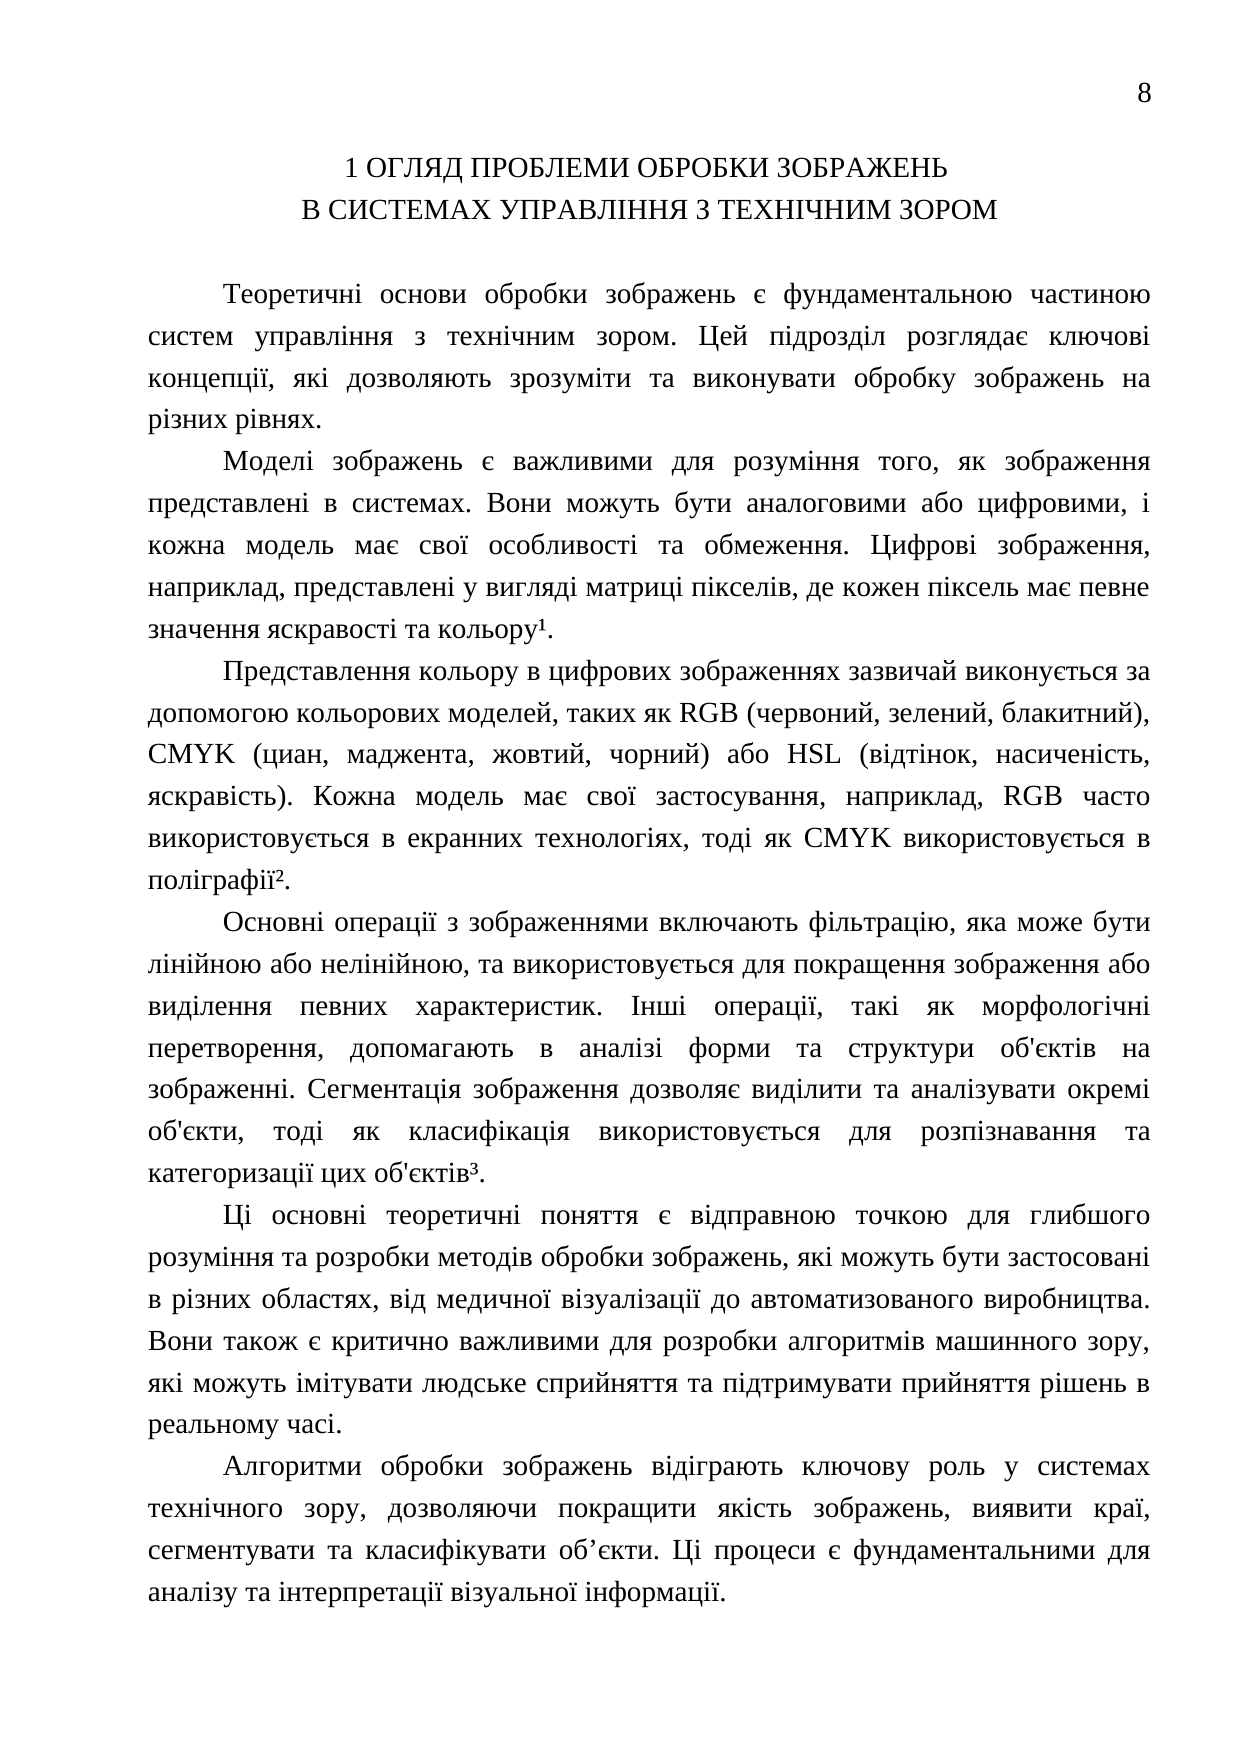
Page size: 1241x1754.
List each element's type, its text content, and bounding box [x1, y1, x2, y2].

text Основні операції з зображеннями включають фільтрацію, яка може бути лінійною або нелінійною, та використовується для покращення зображення або виділення певних характеристик. Інші операції, такі як морфологічні перетворення, допомагають в аналізі форми та структури об'єктів на зображенні. Сегментація зображення дозволяє виділити та аналізувати окремі об'єкти, тоді як класифікація використовується для розпізнавання та категоризації цих об'єктів³. [148, 904, 1152, 1189]
text Ці основні теоретичні поняття є відправною точкою для глибшого розуміння та розробки методів обробки зображень, які можуть бути застосовані в різних областях, від медичної візуалізації до автоматизованого виробництва. Вони також є критично важливими для розробки алгоритмів машинного зору, які можуть імітувати людське сприйняття та підтримувати прийняття рішень в реальному часі. [148, 1197, 1152, 1440]
subtitle 1 Огляд проблеми обробки зображень в системах управління з технічним зором [148, 150, 1152, 226]
text Представлення кольору в цифрових зображеннях зазвичай виконується за допомогою кольорових моделей, таких як RGB (червоний, зелений, блакитний), CMYK (циан, маджента, жовтий, чорний) або HSL (відтінок, насиченість, яскравість). Кожна модель має свої застосування, наприклад, RGB часто використовується в екранних технологіях, тоді як CMYK використовується в поліграфії². [148, 653, 1152, 896]
text Алгоритми обробки зображень відіграють ключову роль у системах технічного зору, дозволяючи покращити якість зображень, виявити краї, сегментувати та класифікувати об’єкти. Ці процеси є фундаментальними для аналізу та інтерпретації візуальної інформації. [148, 1448, 1152, 1608]
text Моделі зображень є важливими для розуміння того, як зображення представлені в системах. Вони можуть бути аналоговими або цифровими, і кожна модель має свої особливості та обмеження. Цифрові зображення, наприклад, представлені у вигляді матриці пікселів, де кожен піксель має певне значення яскравості та кольору¹. [148, 443, 1152, 644]
text Теоретичні основи обробки зображень є фундаментальною частиною систем управління з технічним зором. Цей підрозділ розглядає ключові концепції, які дозволяють зрозуміти та виконувати обробку зображень на різних рівнях. [148, 276, 1152, 435]
